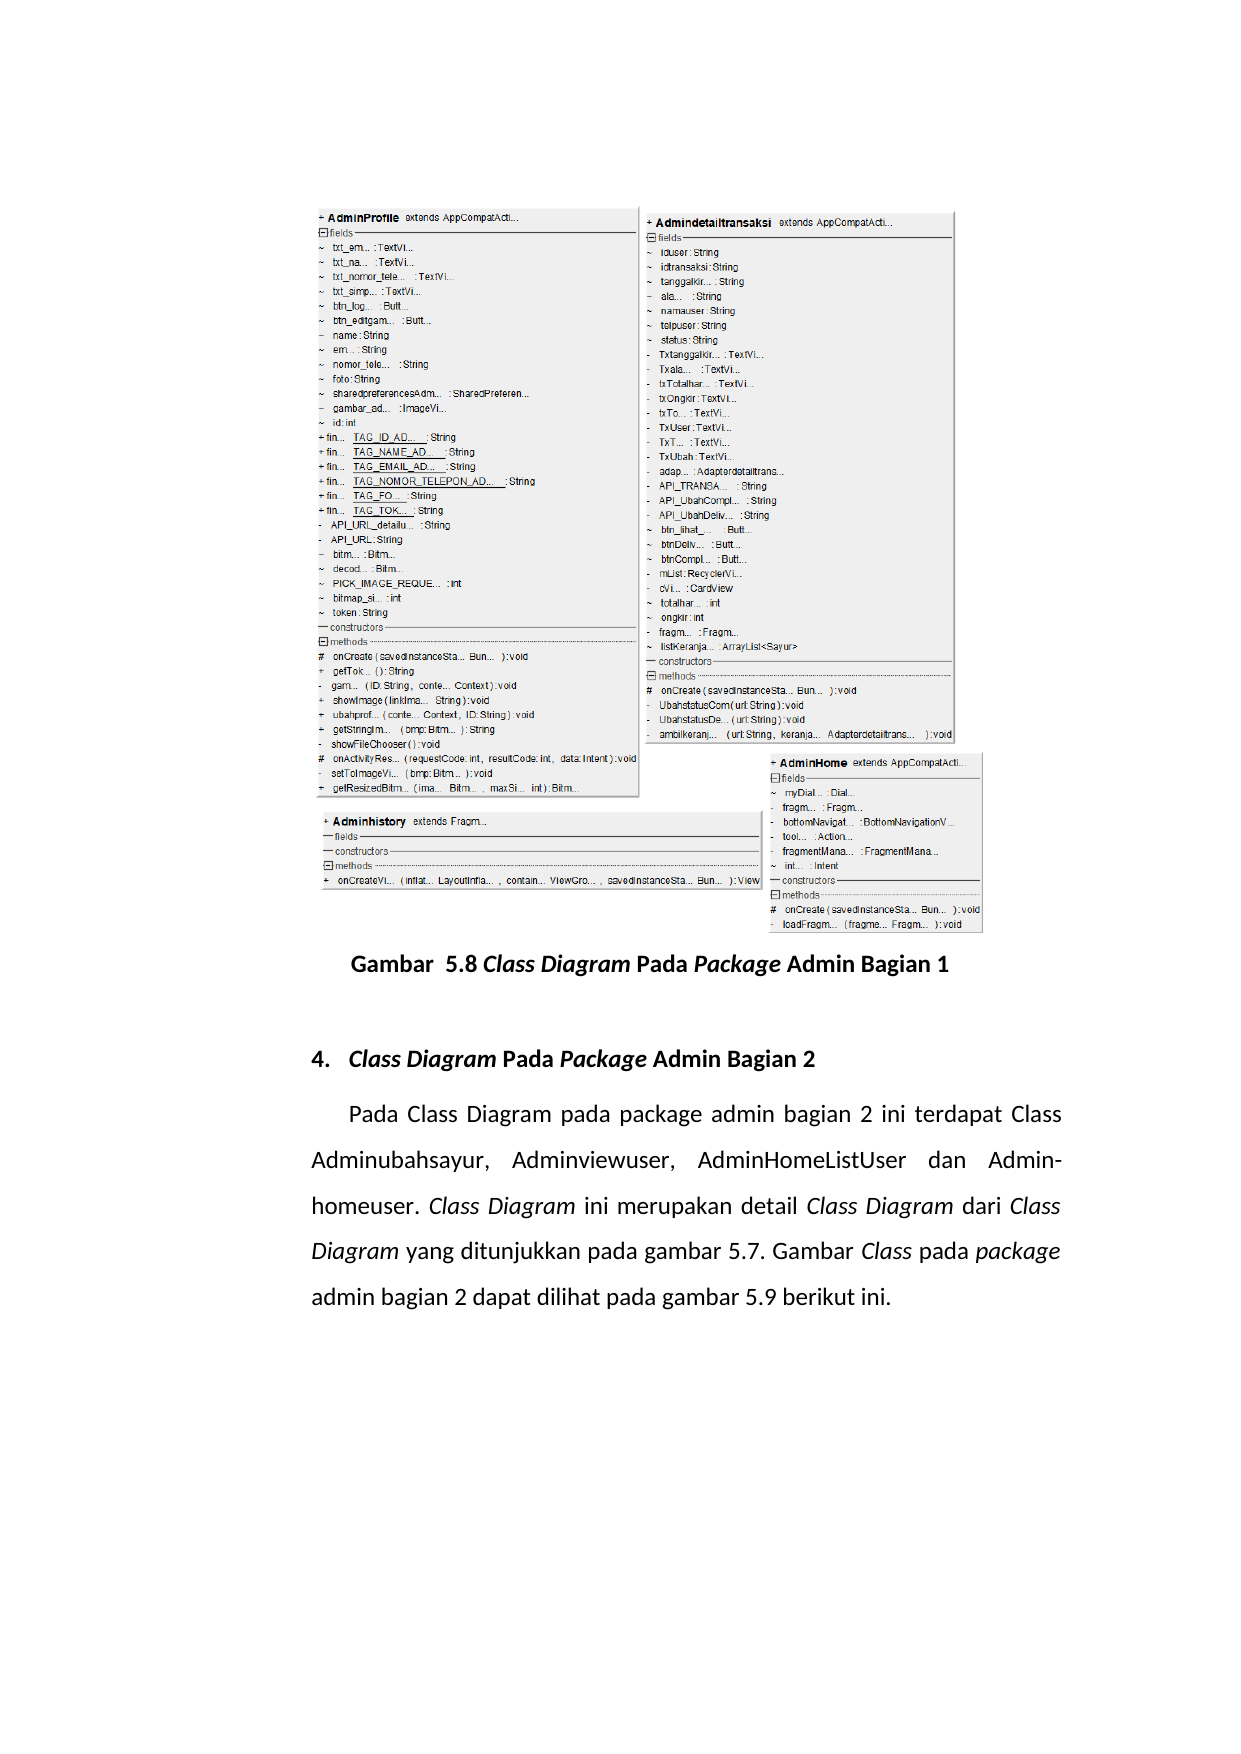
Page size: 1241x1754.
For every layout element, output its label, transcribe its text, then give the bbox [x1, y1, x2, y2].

list Class Diagram Pada Package Admin Bagian 2 [311, 1043, 1063, 1073]
text Pada Class Diagram pada package admin bagian 2 ini terdapat Class Adminubahsayur, Adminviewuser, AdminHomeListUser dan Admin-homeuser. Class Diagram ini merupakan detail Class Diagram dari Class Diagram yang ditunjukkan pada gambar 5.7. Gambar Class pada package admin bagian 2 dapat dilihat pada gambar 5.9 berikut ini. [311, 1098, 1063, 1312]
picture [316, 206, 983, 933]
subtitle Gambar 5.8 Class Diagram Pada Package Admin Bagian 1 [235, 948, 1064, 978]
